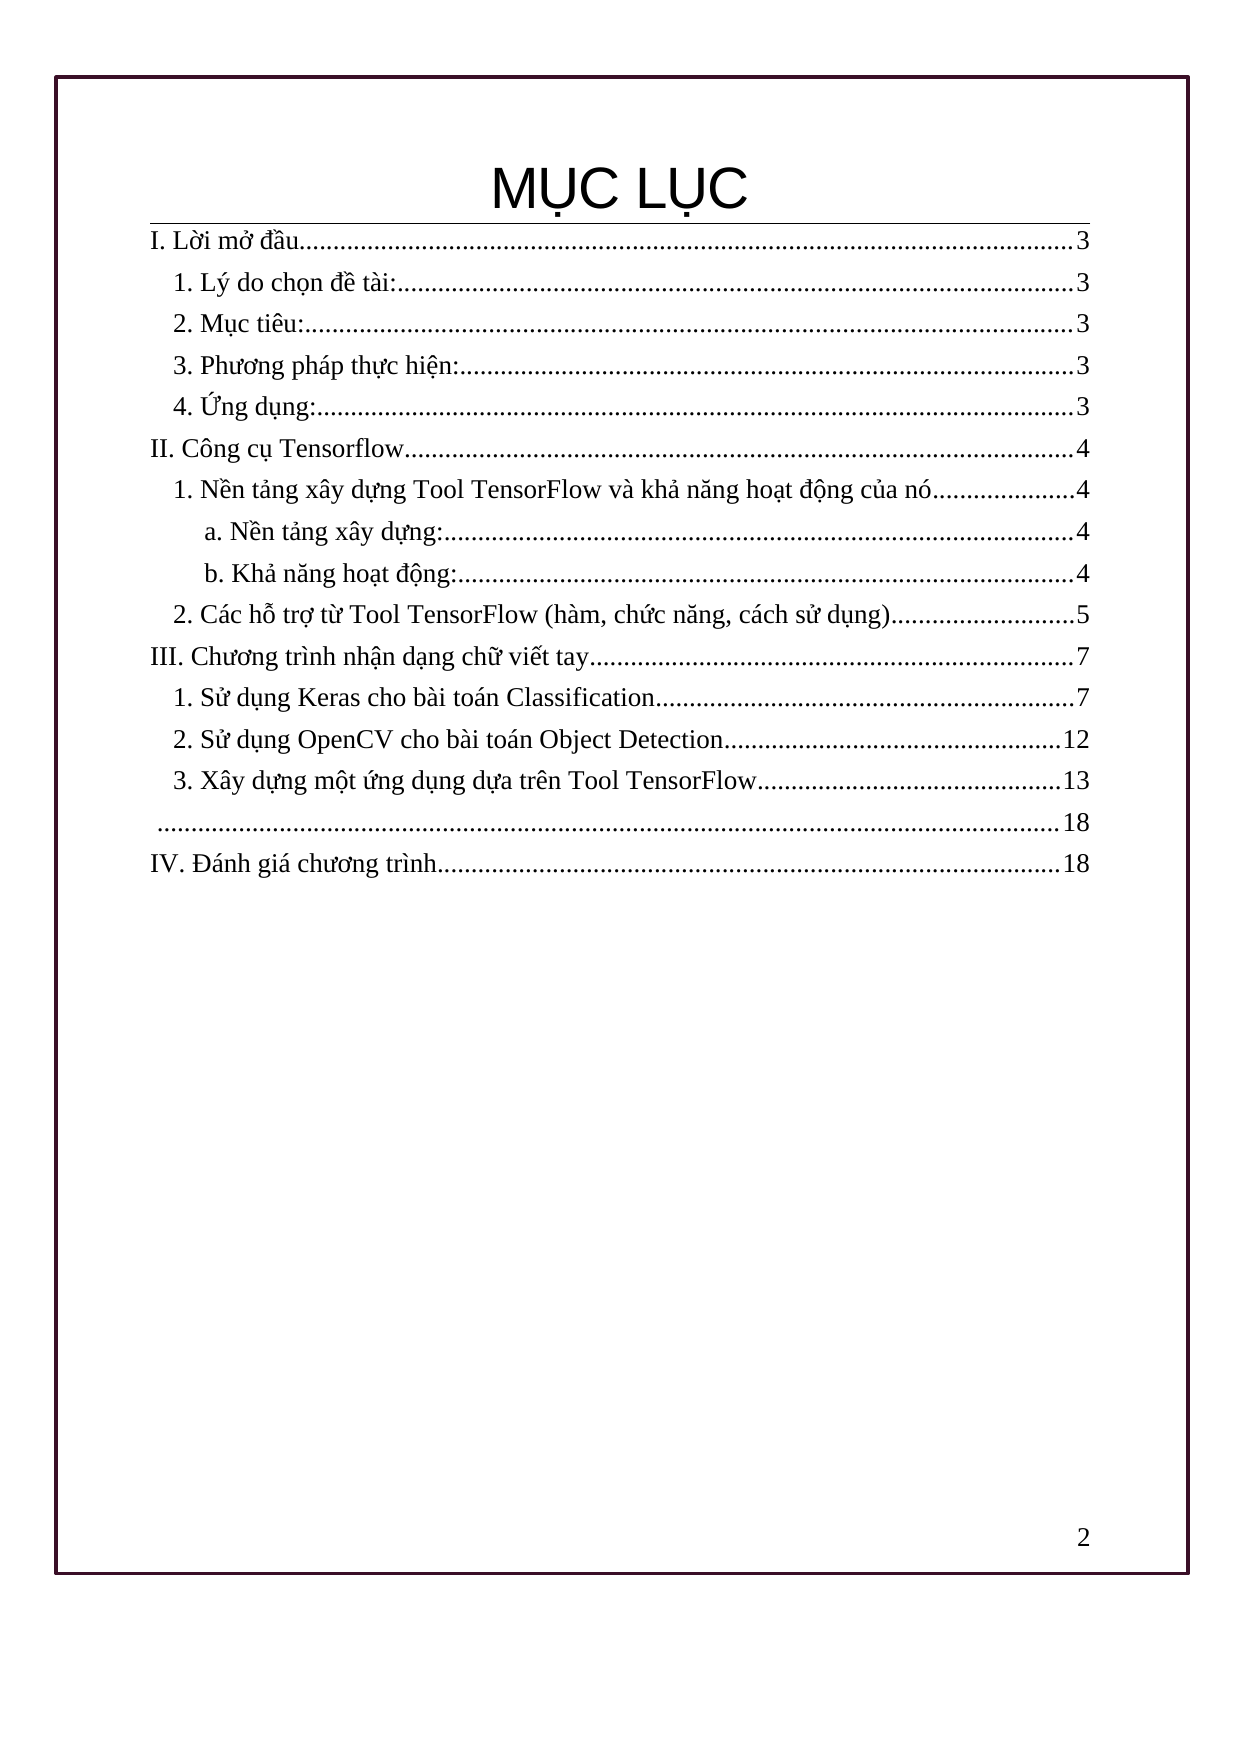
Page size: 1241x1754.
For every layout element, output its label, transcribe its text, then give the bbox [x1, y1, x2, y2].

text 3. Xây dựng một ứng dụng dựa trên Tool TensorFlow 13 [173, 764, 1090, 796]
text 1. Sử dụng Keras cho bài toán Classification 7 [173, 681, 1090, 712]
text 1. Nền tảng xây dựng Tool TensorFlow và khả năng hoạt động của nó 4 [173, 473, 1090, 505]
text 2. Các hỗ trợ từ Tool TensorFlow (hàm, chức năng, cách sử dụng) 5 [173, 598, 1090, 629]
text 3. Phương pháp thực hiện: 3 [173, 349, 1090, 380]
text a. Nền tảng xây dựng: 4 [204, 515, 1090, 546]
text IV. Đánh giá chương trình 18 [150, 848, 1090, 879]
text III. Chương trình nhận dạng chữ viết tay 7 [150, 640, 1090, 671]
text 2. Sử dụng OpenCV cho bài toán Object Detection 12 [173, 723, 1090, 754]
text b. Khả năng hoạt động: 4 [204, 557, 1090, 588]
title MỤC LỤC [150, 154, 1090, 223]
text I. Lời mở đầu 3 [150, 224, 1090, 255]
text 1. Lý do chọn đề tài: 3 [173, 266, 1090, 297]
text II. Công cụ Tensorflow 4 [150, 432, 1090, 463]
text 18 [150, 806, 1090, 837]
text 2. Mục tiêu: 3 [173, 307, 1090, 338]
text 4. Ứng dụng: 3 [173, 390, 1090, 422]
